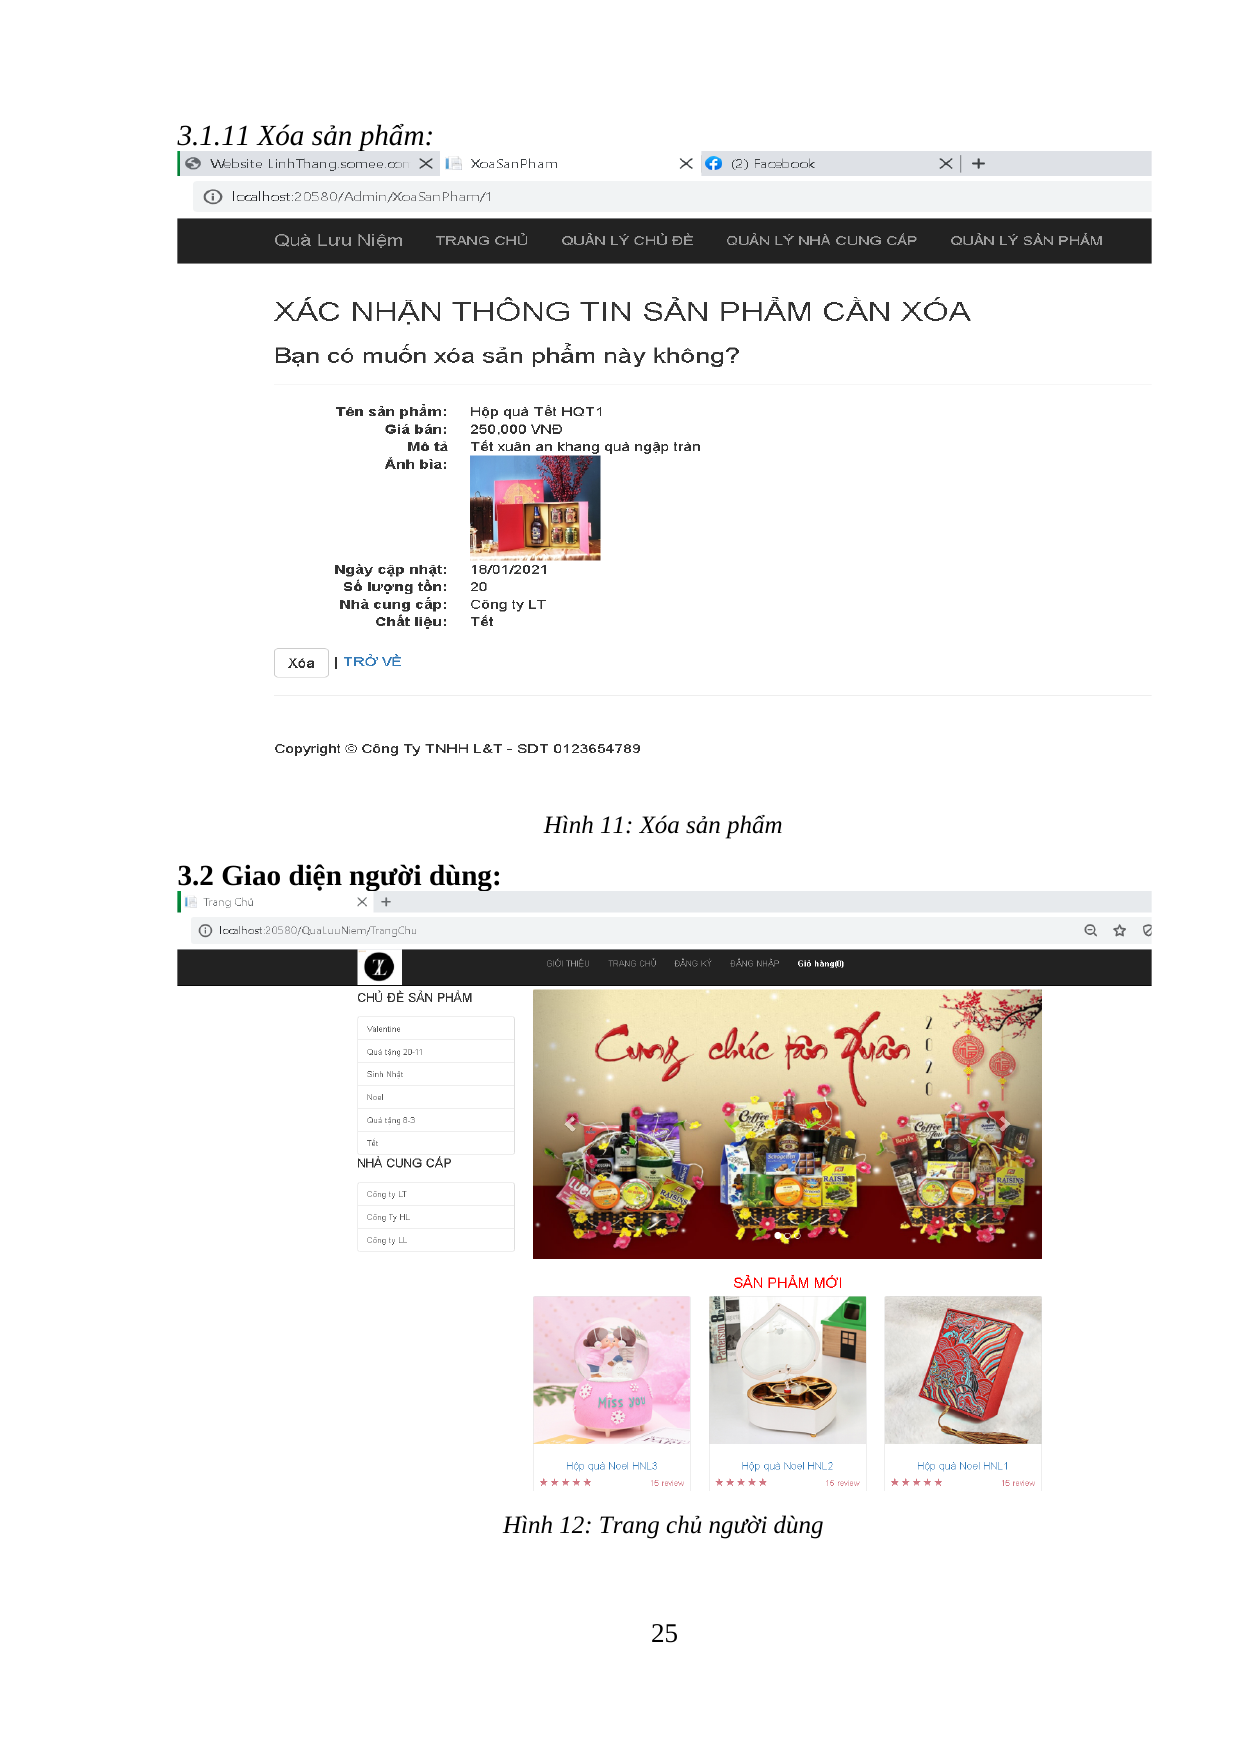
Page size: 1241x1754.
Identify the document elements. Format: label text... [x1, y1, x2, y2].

subtitle 3.1.11 Xóa sản phẩm: [177, 118, 1152, 151]
picture [177, 891, 1152, 1491]
picture [177, 151, 1152, 792]
text Hình 12: Trang chủ người dùng [177, 1510, 1152, 1538]
text Hình 11: Xóa sản phẩm [177, 811, 1152, 839]
subtitle 3.2 Giao diện người dùng: [177, 858, 1152, 891]
